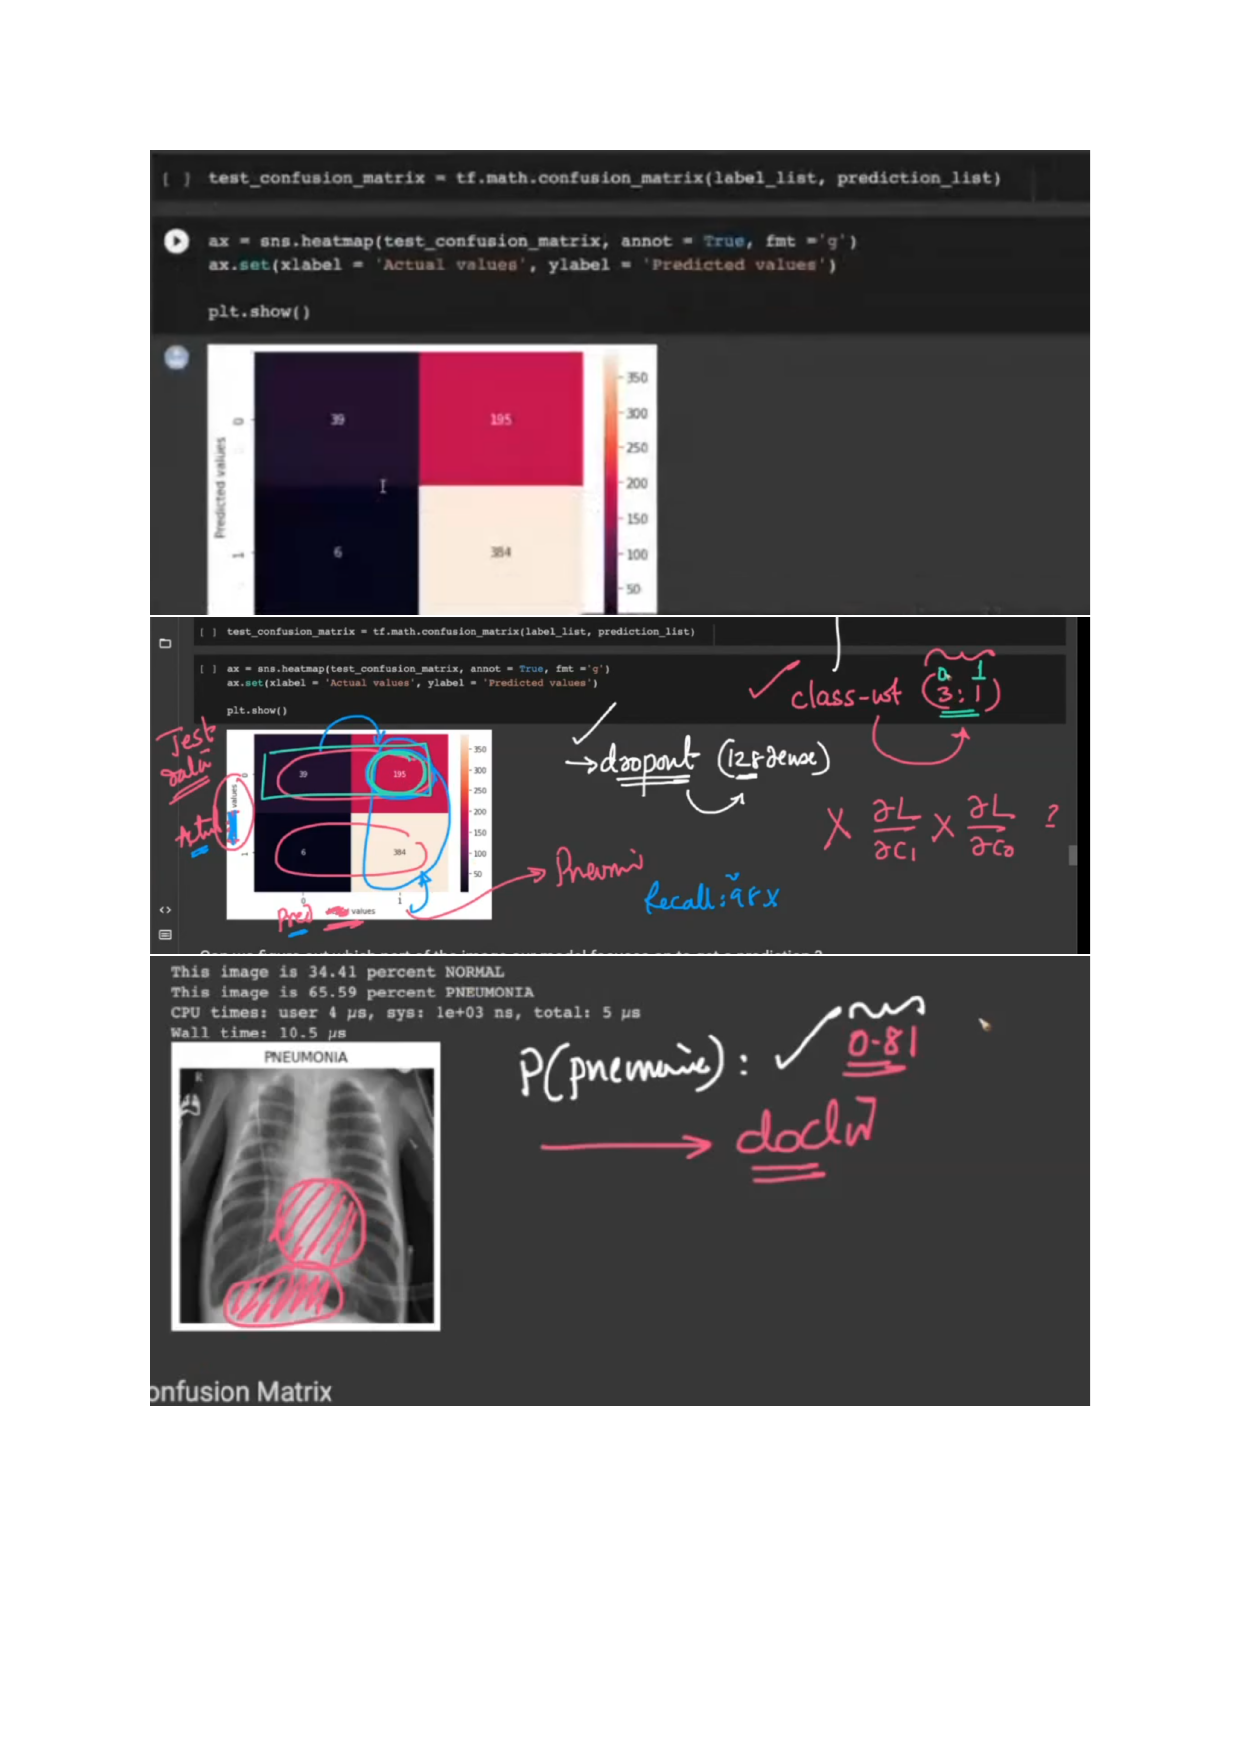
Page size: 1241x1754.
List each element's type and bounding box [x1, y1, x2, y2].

picture [150, 617, 1091, 954]
picture [150, 150, 1091, 615]
picture [150, 956, 1091, 1406]
